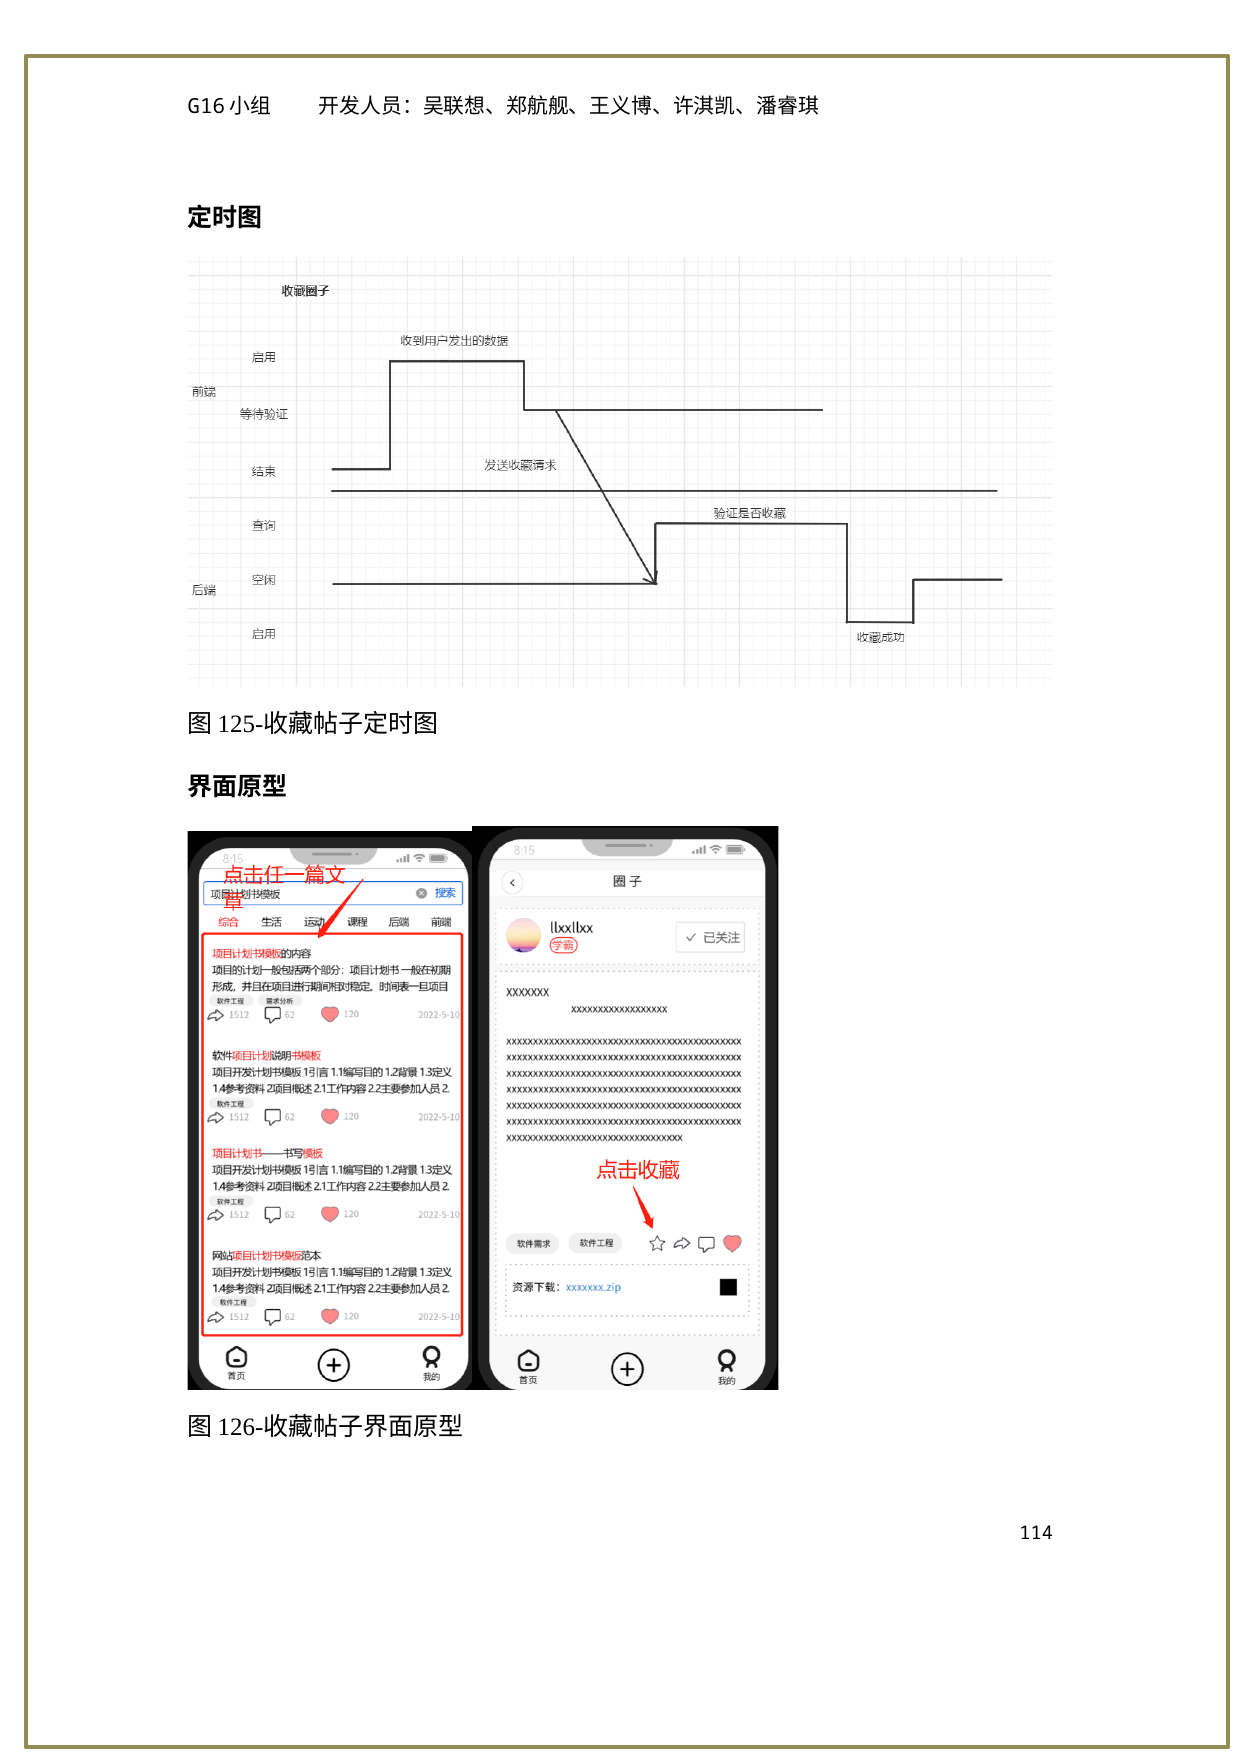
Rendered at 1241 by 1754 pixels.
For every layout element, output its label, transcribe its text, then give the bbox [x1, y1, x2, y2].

text 图125-收藏帖子定时图 [187, 699, 1053, 741]
picture [187, 826, 779, 1390]
subtitle 界面原型 [187, 766, 1053, 802]
picture [187, 257, 1053, 687]
text 图126-收藏帖子界面原型 [187, 1402, 1053, 1444]
subtitle 定时图 [187, 197, 1053, 233]
